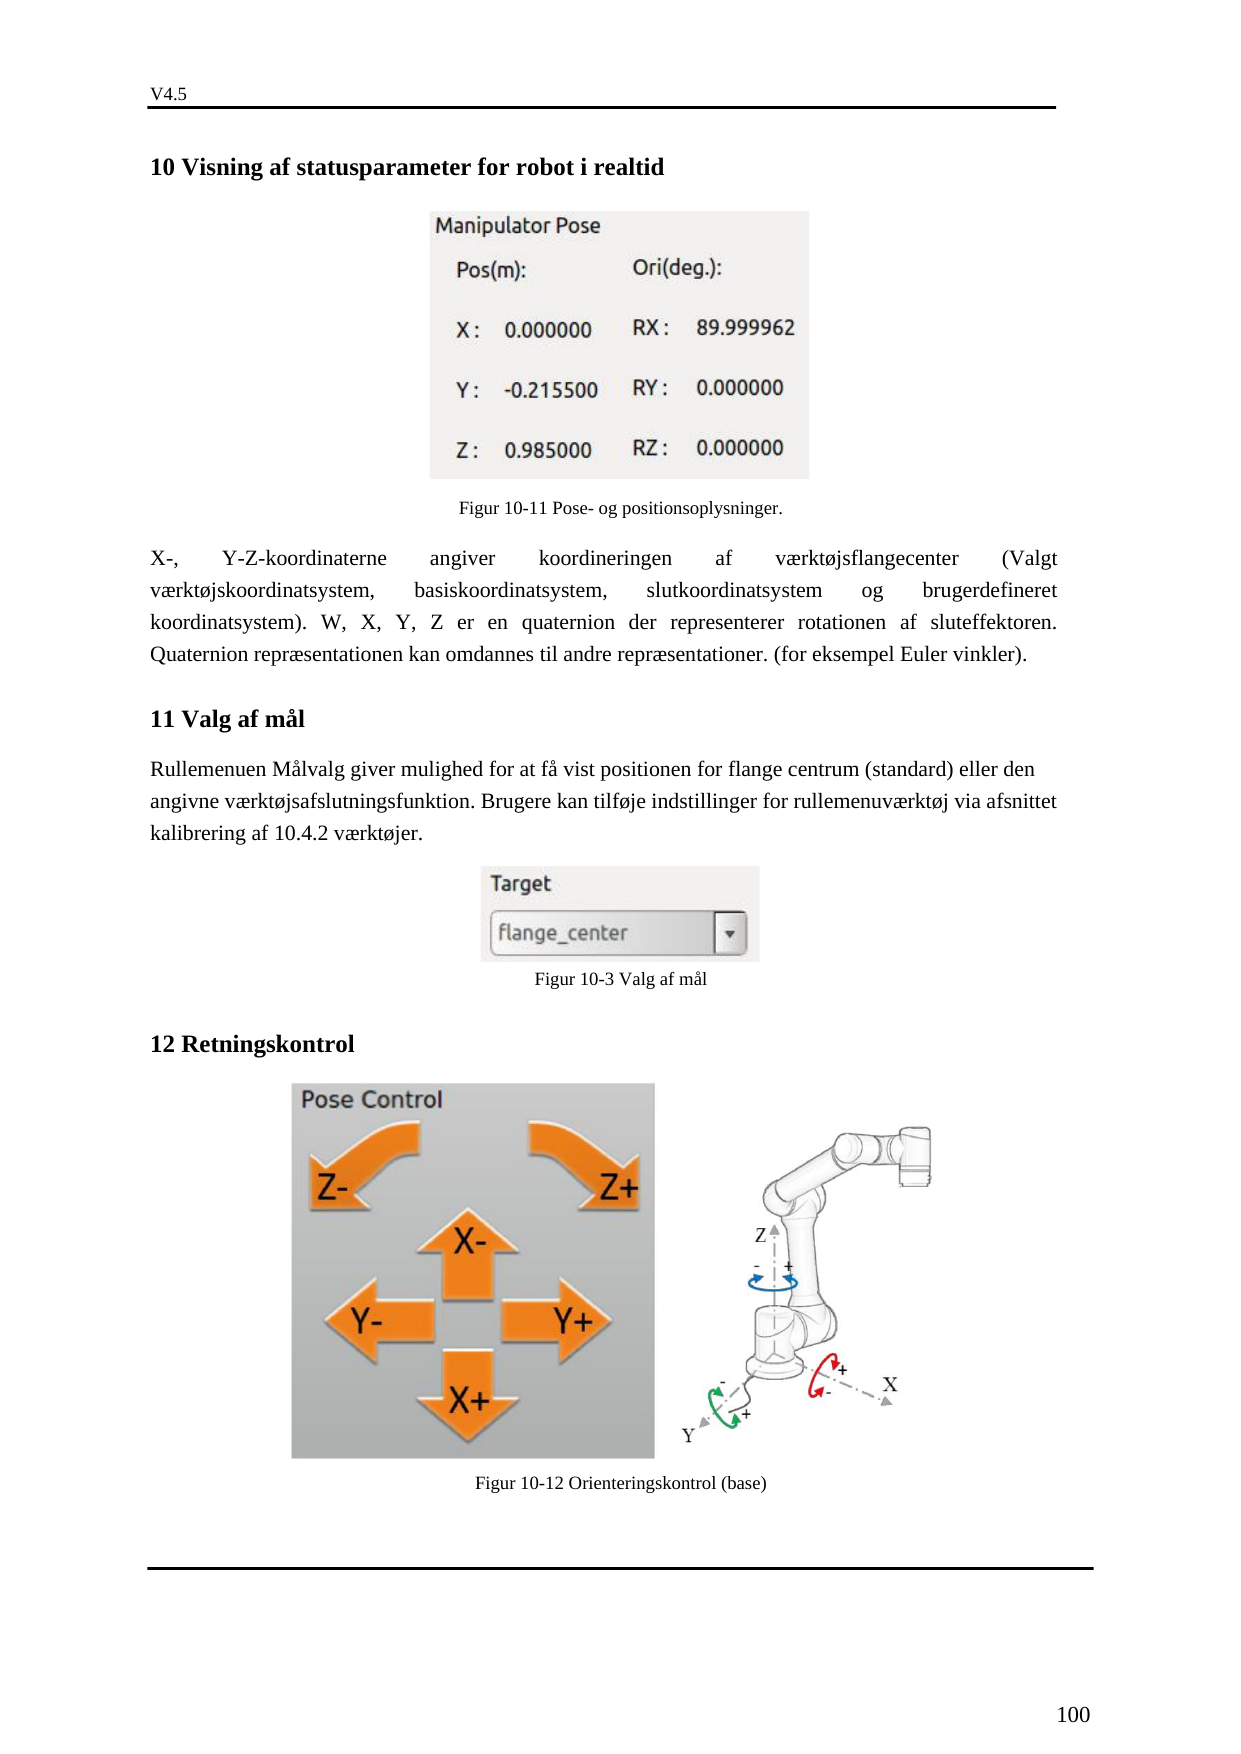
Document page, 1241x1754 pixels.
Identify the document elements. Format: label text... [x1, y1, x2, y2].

text X-, Y-Z-koordinaterne angiver koordineringen af værktøjsflangecenter (Valgt værktøjskoordinatsystem, basiskoordinatsystem, slutkoordinatsystem og brugerdefineret koordinatsystem). W, X, Y, Z er en quaternion der representerer rotationen af sluteffektoren. Quaternion repræsentationen kan omdannes til andre repræsentationer. (for eksempel Euler vinkler). [150, 545, 1058, 666]
picture [480, 866, 760, 962]
text Figur 10-11 Pose- og positionsoplysninger. [150, 497, 1092, 518]
text 10 Visning af statusparameter for robot i realtid [150, 152, 1090, 180]
text Figur 10-12 Orienteringskontrol (base) [150, 1472, 1092, 1493]
picture [291, 1083, 949, 1459]
text 12 Retningskontrol [150, 1029, 1090, 1058]
text V4.5 [150, 83, 1090, 104]
text 11 Valg af mål [150, 704, 1090, 733]
picture [429, 211, 810, 479]
text Rullemenuen Målvalg giver mulighed for at få vist positionen for flange centrum (standard) eller den angivne værktøjsafslutningsfunktion. Brugere kan tilføje indstillinger for rullemenuværktøj via afsnittet kalibrering af 10.4.2 værktøjer. [150, 756, 1089, 845]
text Figur 10-3 Valg af mål [150, 968, 1092, 990]
